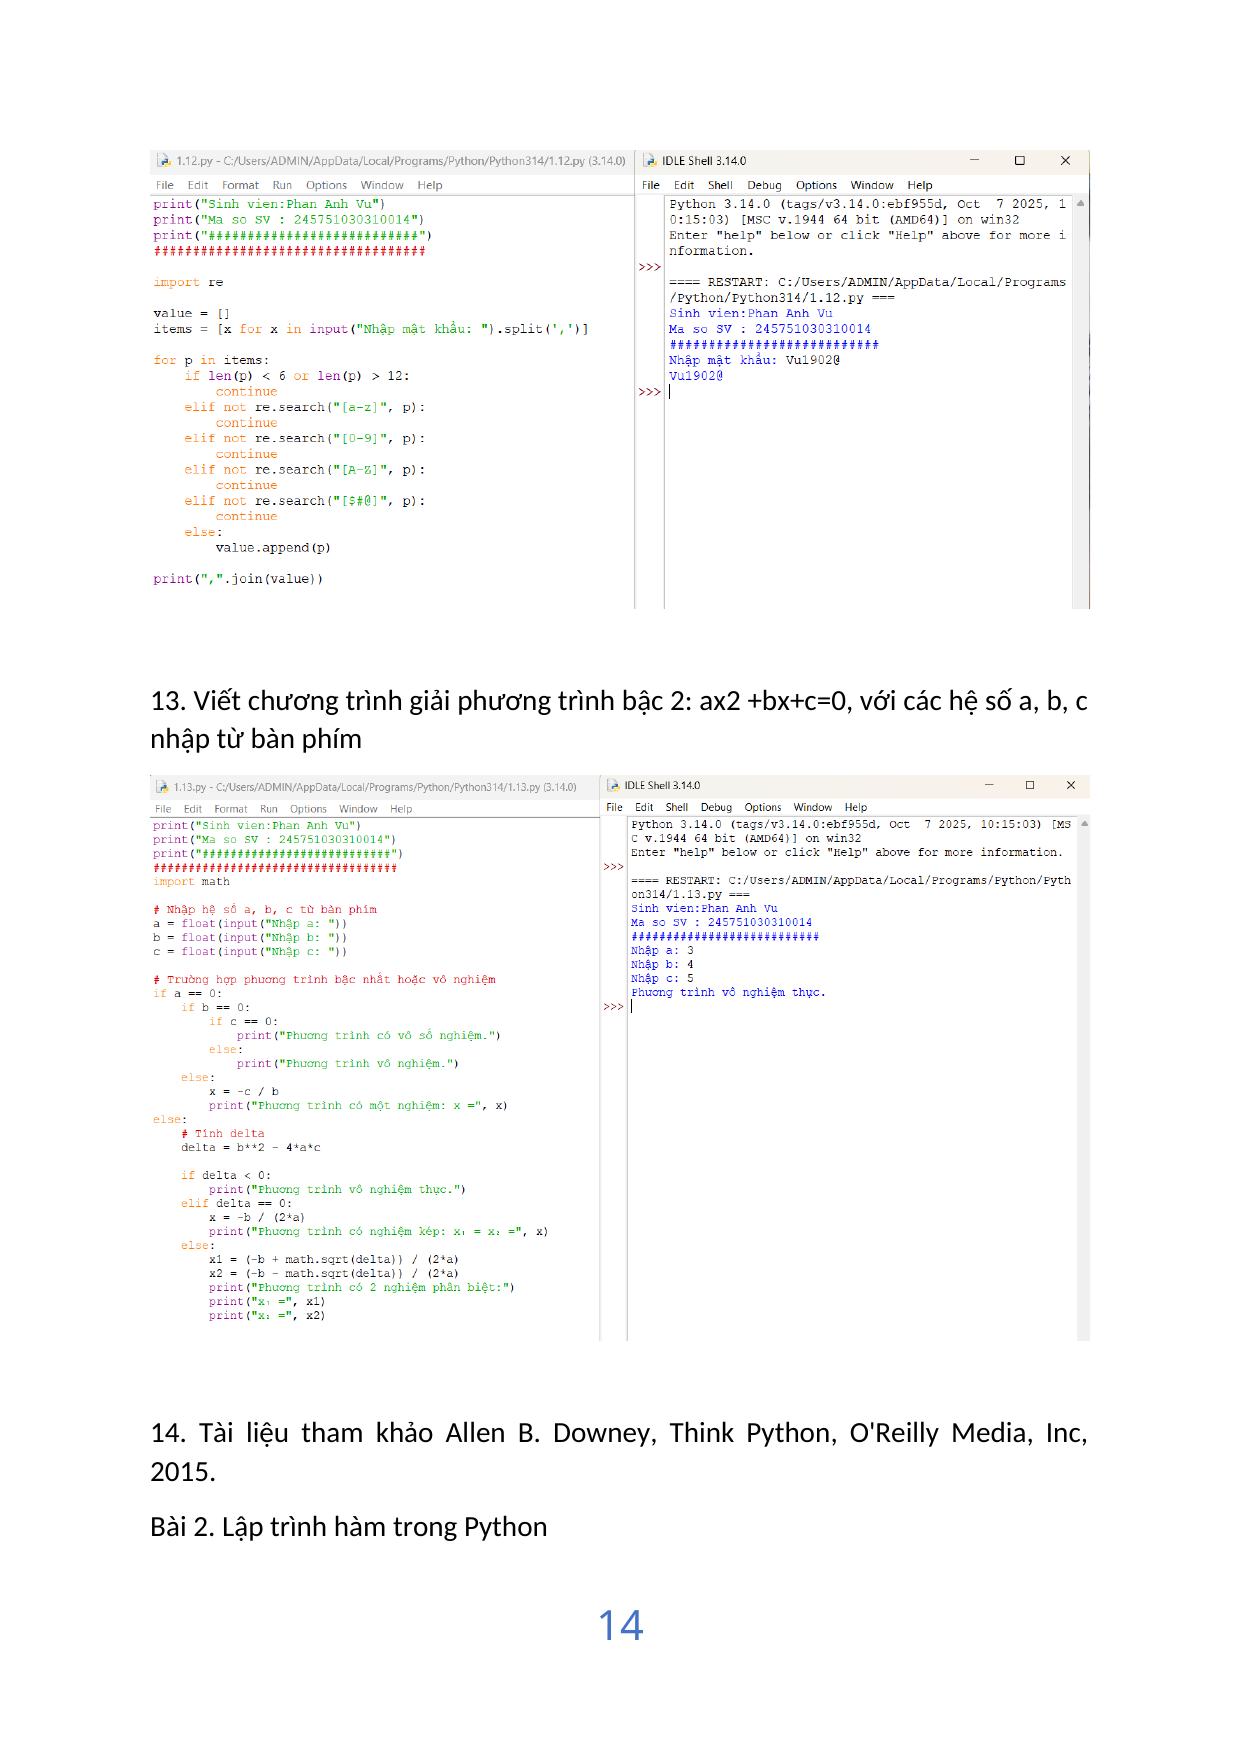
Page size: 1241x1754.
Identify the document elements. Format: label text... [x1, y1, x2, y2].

picture [150, 775, 1091, 1341]
picture [150, 150, 1091, 609]
text Bài 2. Lập trình hàm trong Python [150, 1508, 1090, 1543]
text 14. Tài liệu tham khảo Allen B. Downey, Think Python, O'Reilly Media, Inc, 2015. [150, 1414, 1090, 1488]
text 13. Viết chương trình giải phương trình bậc 2: ax2 +bx+c=0, với các hệ số a, b, c nhập từ bàn phím [150, 682, 1090, 756]
